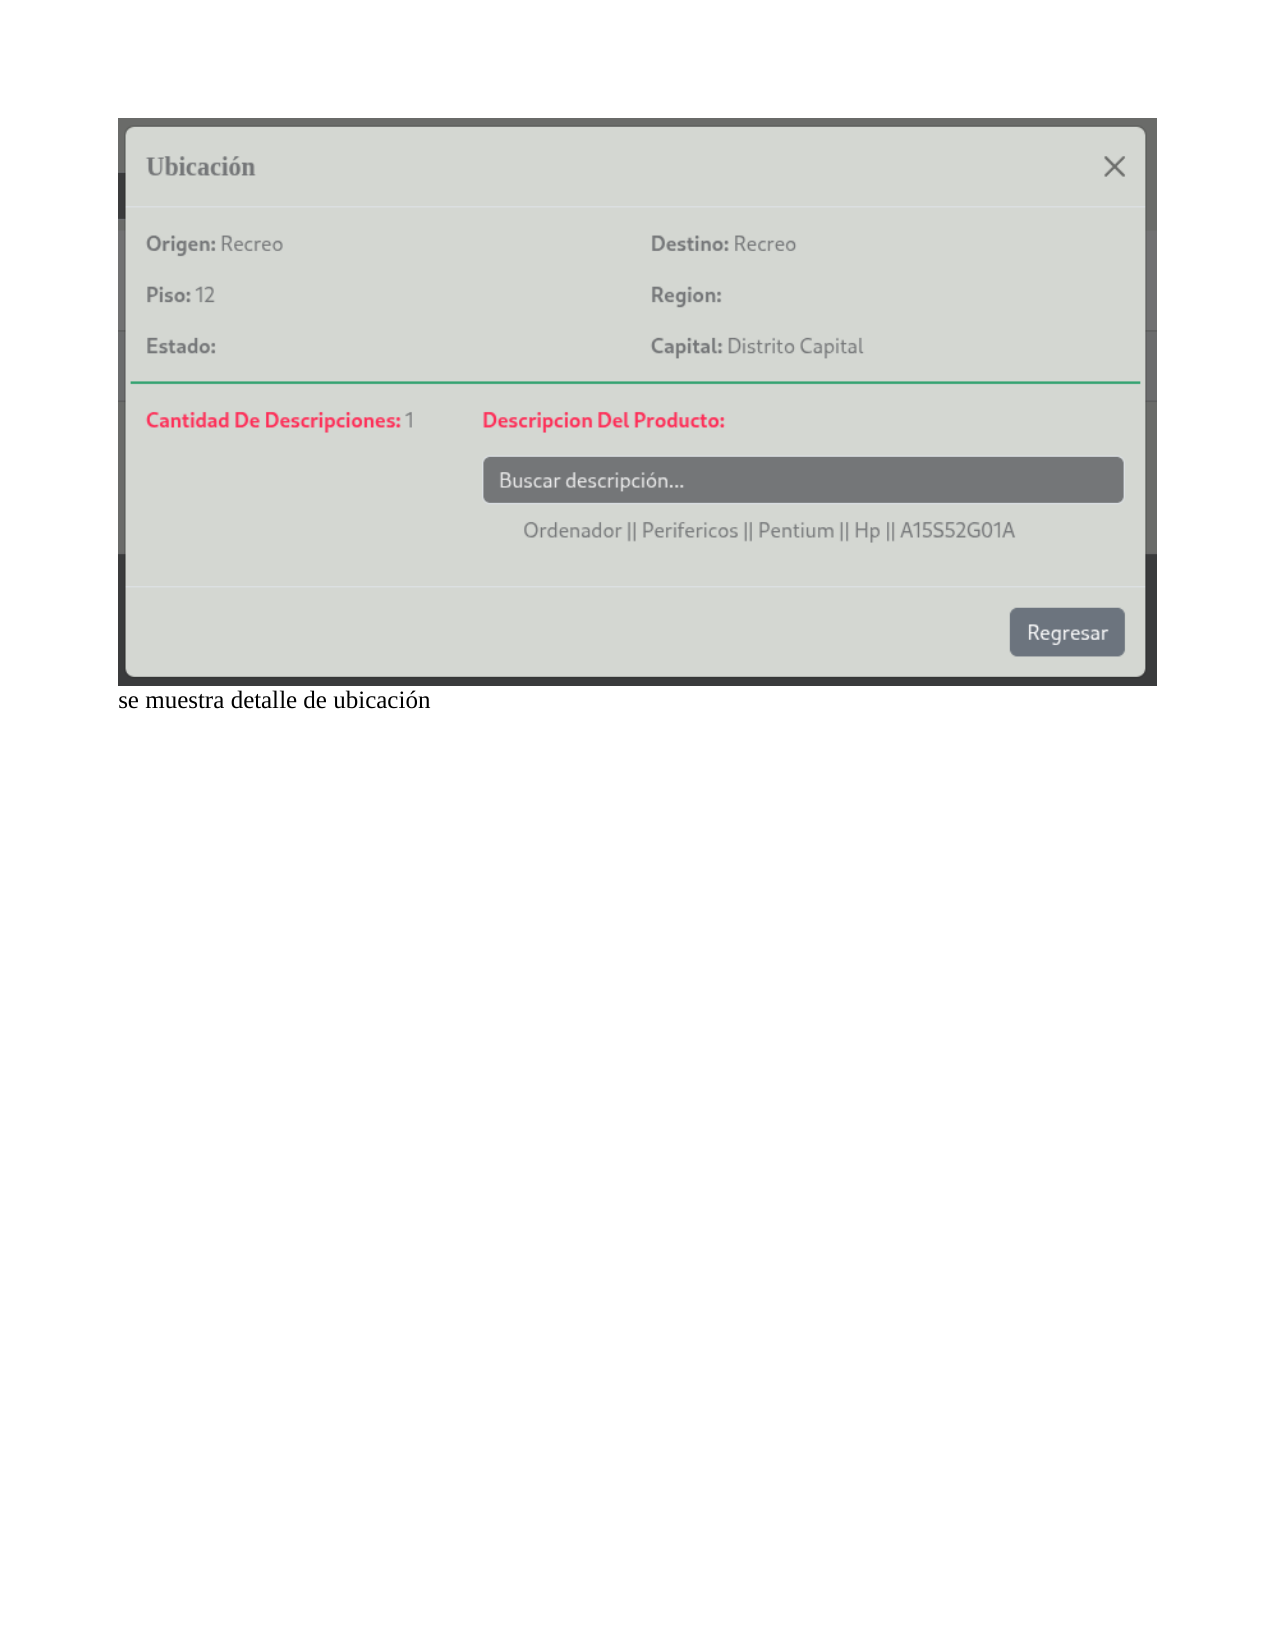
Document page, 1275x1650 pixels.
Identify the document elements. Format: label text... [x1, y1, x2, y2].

picture [118, 118, 1157, 686]
text se muestra detalle de ubicación [118, 686, 1157, 714]
